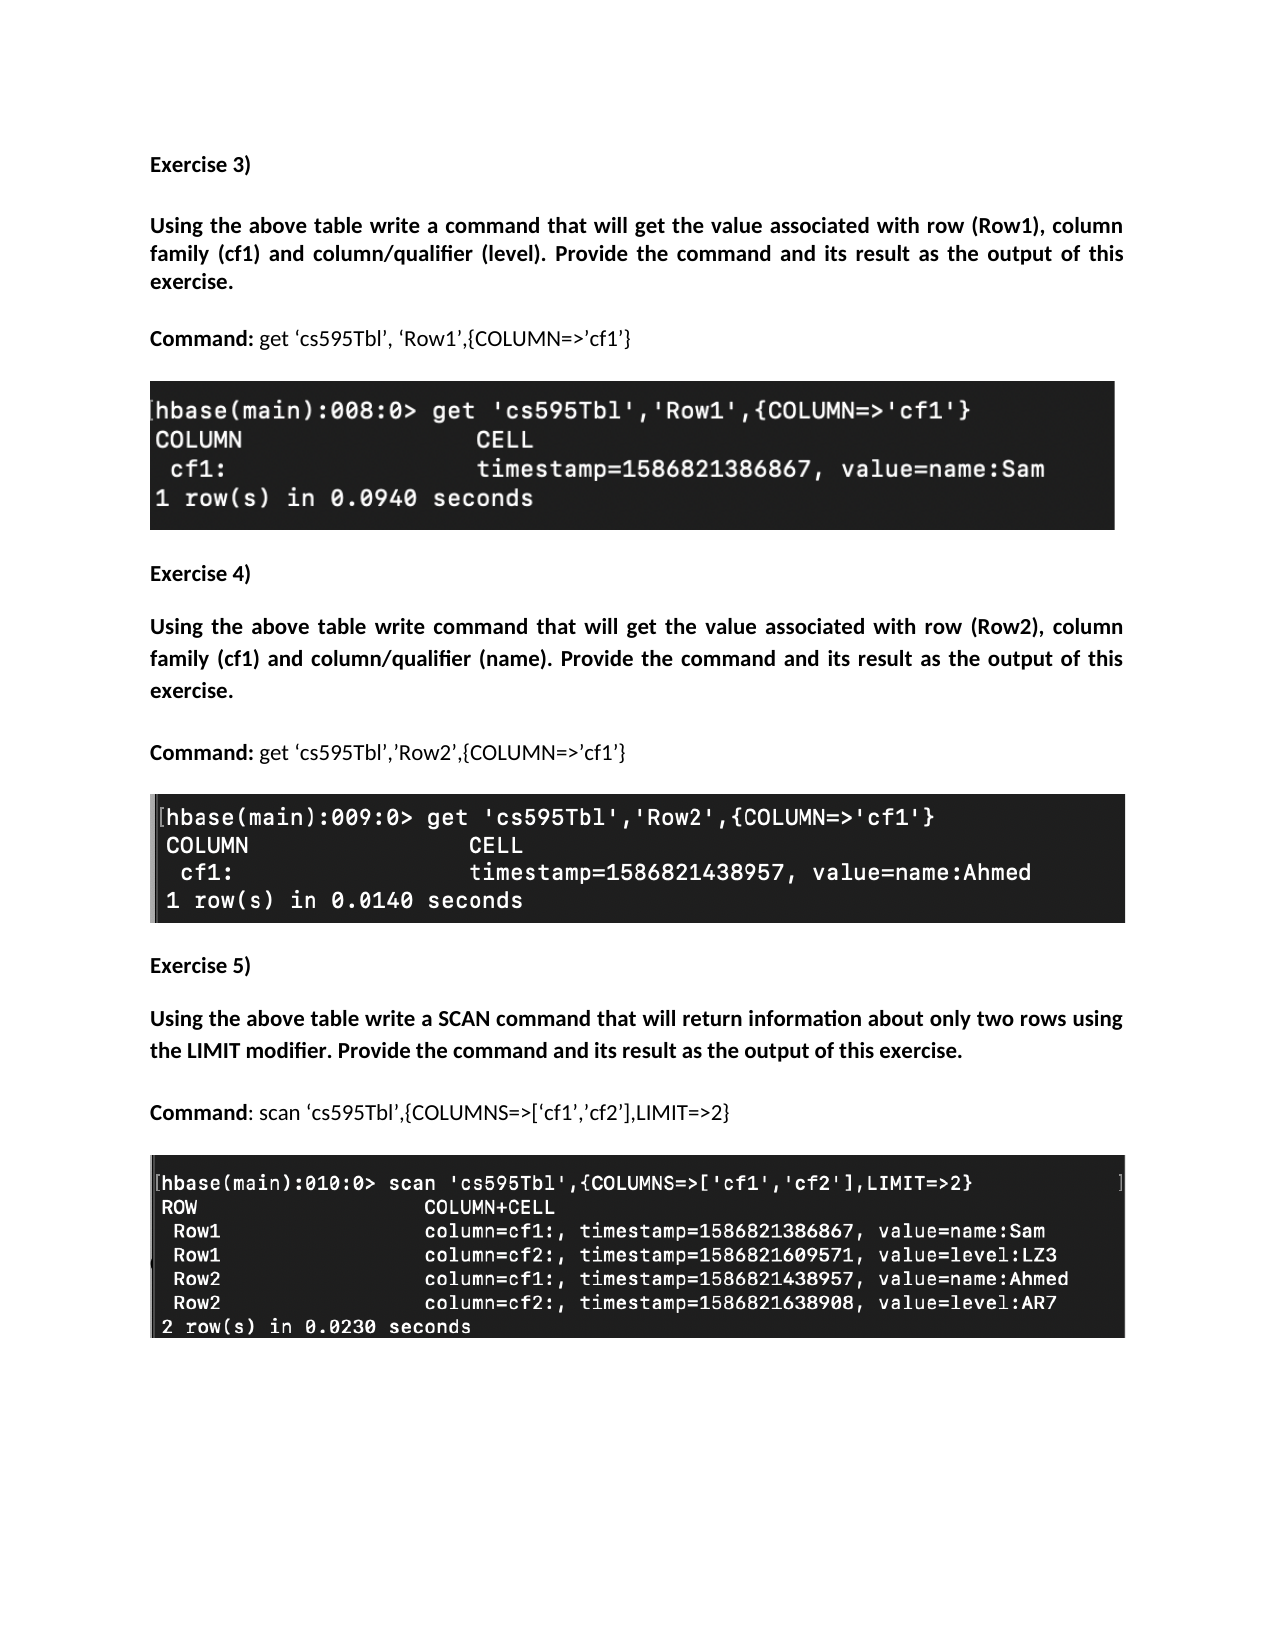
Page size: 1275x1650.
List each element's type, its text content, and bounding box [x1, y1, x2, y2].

text Exercise 3) [150, 150, 1125, 178]
picture [150, 794, 1125, 923]
text Command: get ‘cs595Tbl’, ‘Row1’,{COLUMN=>’cf1’} [150, 324, 1125, 353]
text Exercise 4) [150, 559, 1125, 587]
text Using the above table write a command that will get the value associated with row (Row1), column family (cf1) and column/qualifier (level). Provide the command and its result as the output of this exercise. [150, 211, 1125, 295]
text Exercise 5) [150, 951, 1125, 979]
picture [150, 381, 1115, 530]
text Command: get ‘cs595Tbl’,’Row2’,{COLUMN=>’cf1’} [150, 738, 1125, 766]
text Using the above table write command that will get the value associated with row (Row2), column family (cf1) and column/qualifier (name). Provide the command and its result as the output of this exercise. [150, 612, 1125, 704]
text Using the above table write a SCAN command that will return information about only two rows using the LIMIT modifier. Provide the command and its result as the output of this exercise. [150, 1004, 1125, 1065]
picture [150, 1155, 1125, 1338]
text Command: scan ‘cs595Tbl’,{COLUMNS=>[‘cf1’,’cf2’],LIMIT=>2} [150, 1098, 1125, 1126]
